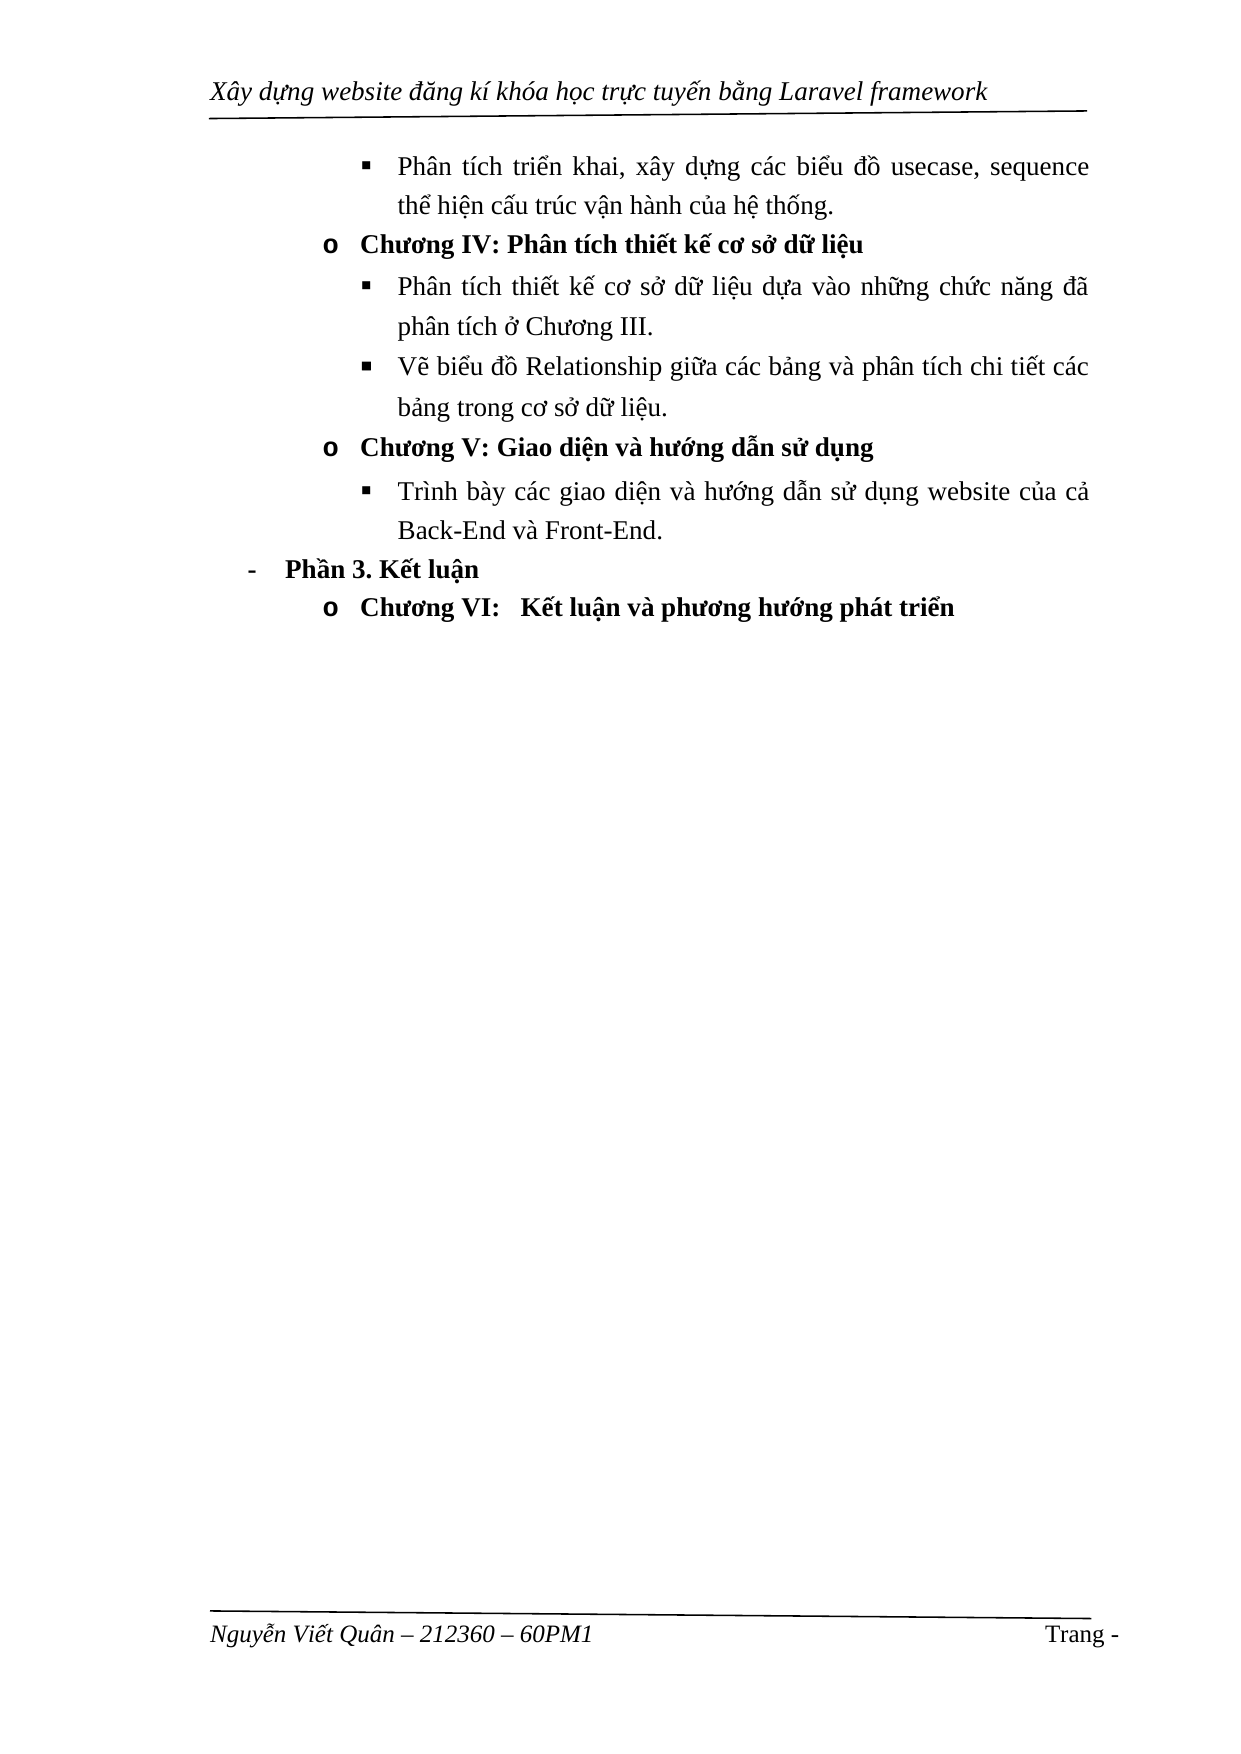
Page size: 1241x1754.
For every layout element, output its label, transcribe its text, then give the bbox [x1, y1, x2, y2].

list Chương IV: Phân tích thiết kế cơ sở dữ liệu [322, 228, 1090, 261]
list Vẽ biểu đồ Relationship giữa các bảng và phân tích chi tiết các bảng trong cơ sở dữ liệu. [360, 351, 1090, 422]
list Phân tích triển khai, xây dựng các biểu đồ usecase, sequence thể hiện cấu trúc vận hành của hệ thống. [360, 150, 1090, 220]
list Chương V: Giao diện và hướng dẫn sử dụng [322, 431, 1090, 465]
list Phần 3. Kết luận [247, 553, 1090, 584]
list Phân tích thiết kế cơ sở dữ liệu dựa vào những chức năng đã phân tích ở Chương III. [360, 269, 1090, 341]
list Chương VI: Kết luận và phương hướng phát triển [322, 592, 1090, 625]
list Trình bày các giao diện và hướng dẫn sử dụng website của cả Back-End và Front-End. [360, 475, 1090, 545]
